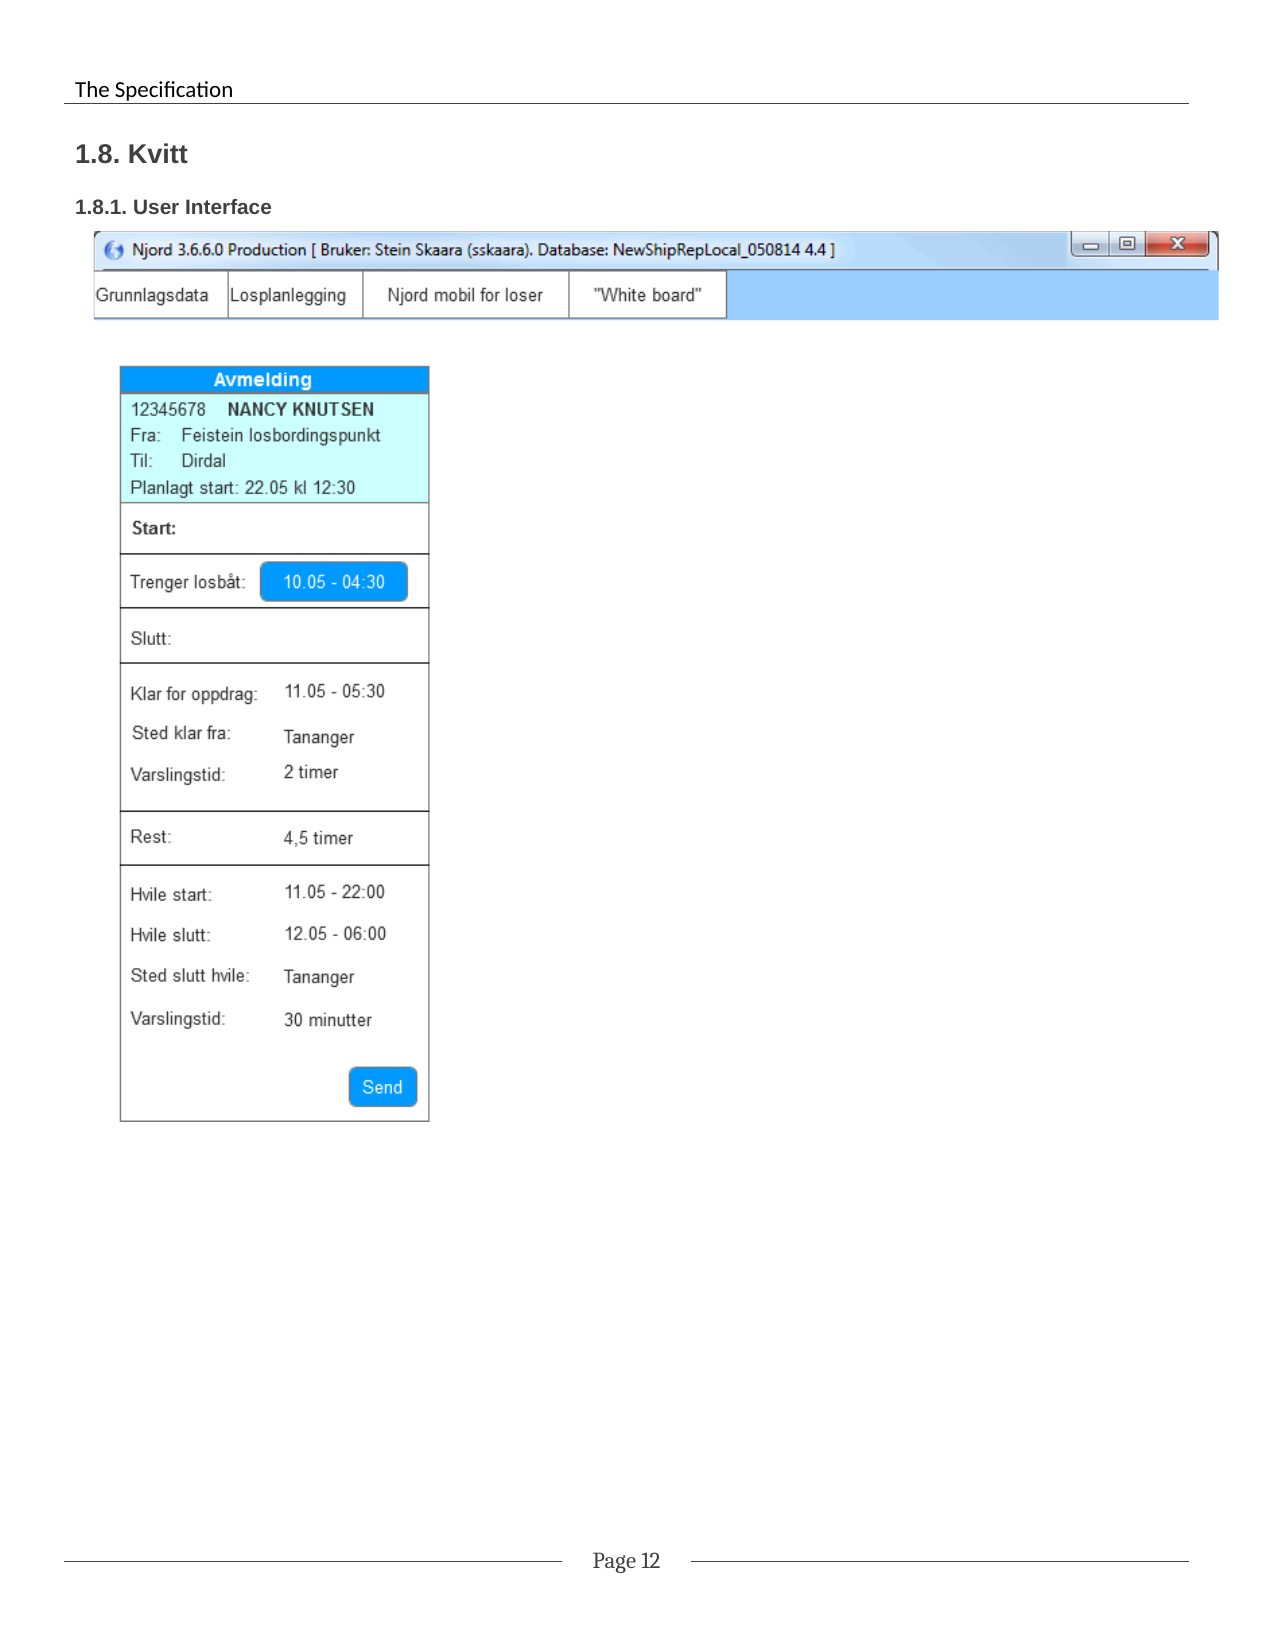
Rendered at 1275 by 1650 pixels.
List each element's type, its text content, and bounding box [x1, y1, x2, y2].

subtitle Kvitt [75, 138, 1200, 169]
subtitle User Interface [75, 194, 1200, 218]
